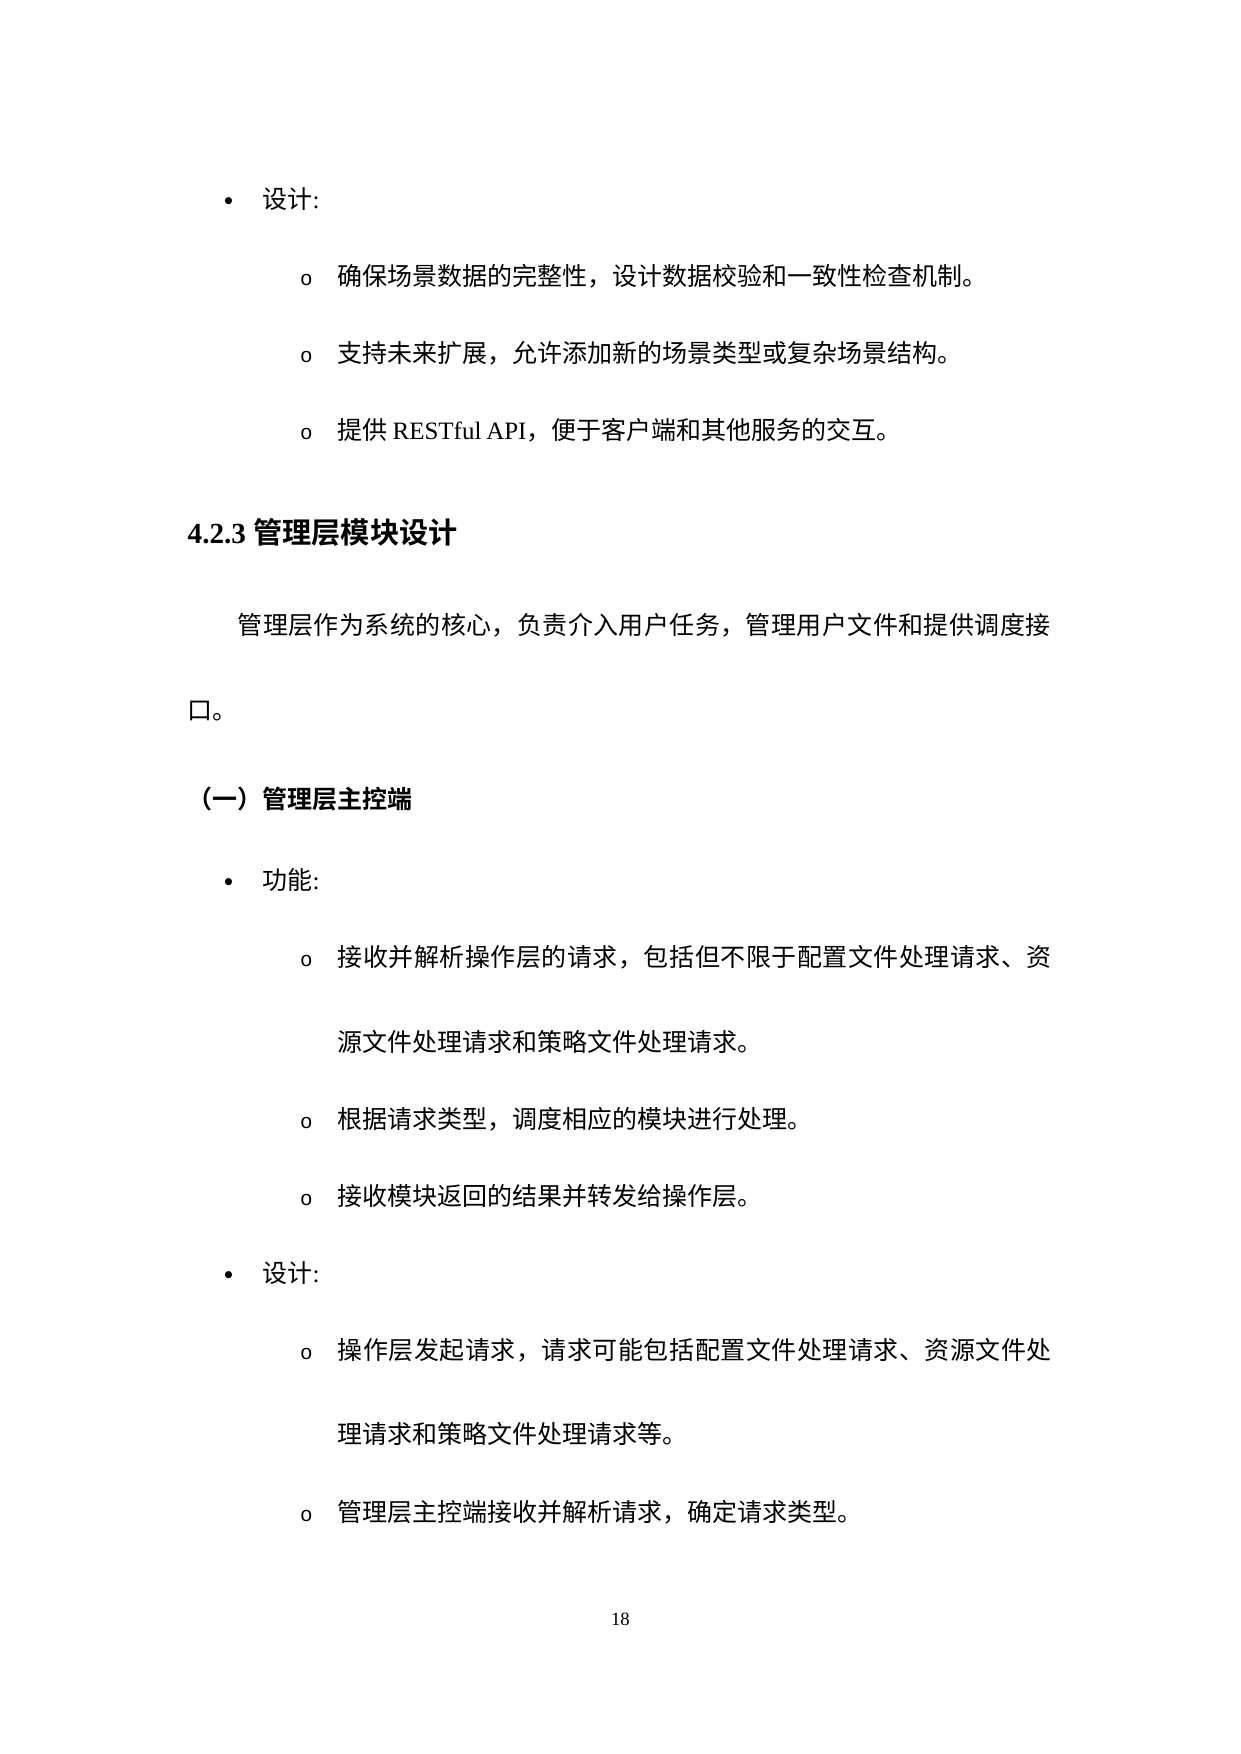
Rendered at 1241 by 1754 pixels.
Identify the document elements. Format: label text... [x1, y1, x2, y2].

text （一）管理层主控端 [187, 764, 1053, 832]
list 接收模块返回的结果并转发给操作层。 [300, 1160, 1053, 1228]
subtitle 4.2.3 管理层模块设计 [187, 497, 1053, 565]
list 确保场景数据的完整性，设计数据校验和一致性检查机制。 [300, 241, 1053, 309]
list 设计: [225, 1237, 1053, 1305]
list 功能: [225, 844, 1053, 912]
text 管理层作为系统的核心，负责介入用户任务，管理用户文件和提供调度接口。 [187, 590, 1053, 742]
list 设计: [225, 164, 1053, 232]
list 提供RESTful API，便于客户端和其他服务的交互。 [300, 395, 1053, 463]
list 操作层发起请求，请求可能包括配置文件处理请求、资源文件处理请求和策略文件处理请求等。 [300, 1314, 1053, 1467]
list 管理层主控端接收并解析请求，确定请求类型。 [300, 1476, 1053, 1544]
list 接收并解析操作层的请求，包括但不限于配置文件处理请求、资源文件处理请求和策略文件处理请求。 [300, 921, 1053, 1074]
list 根据请求类型，调度相应的模块进行处理。 [300, 1083, 1053, 1151]
list 支持未来扩展，允许添加新的场景类型或复杂场景结构。 [300, 318, 1053, 386]
